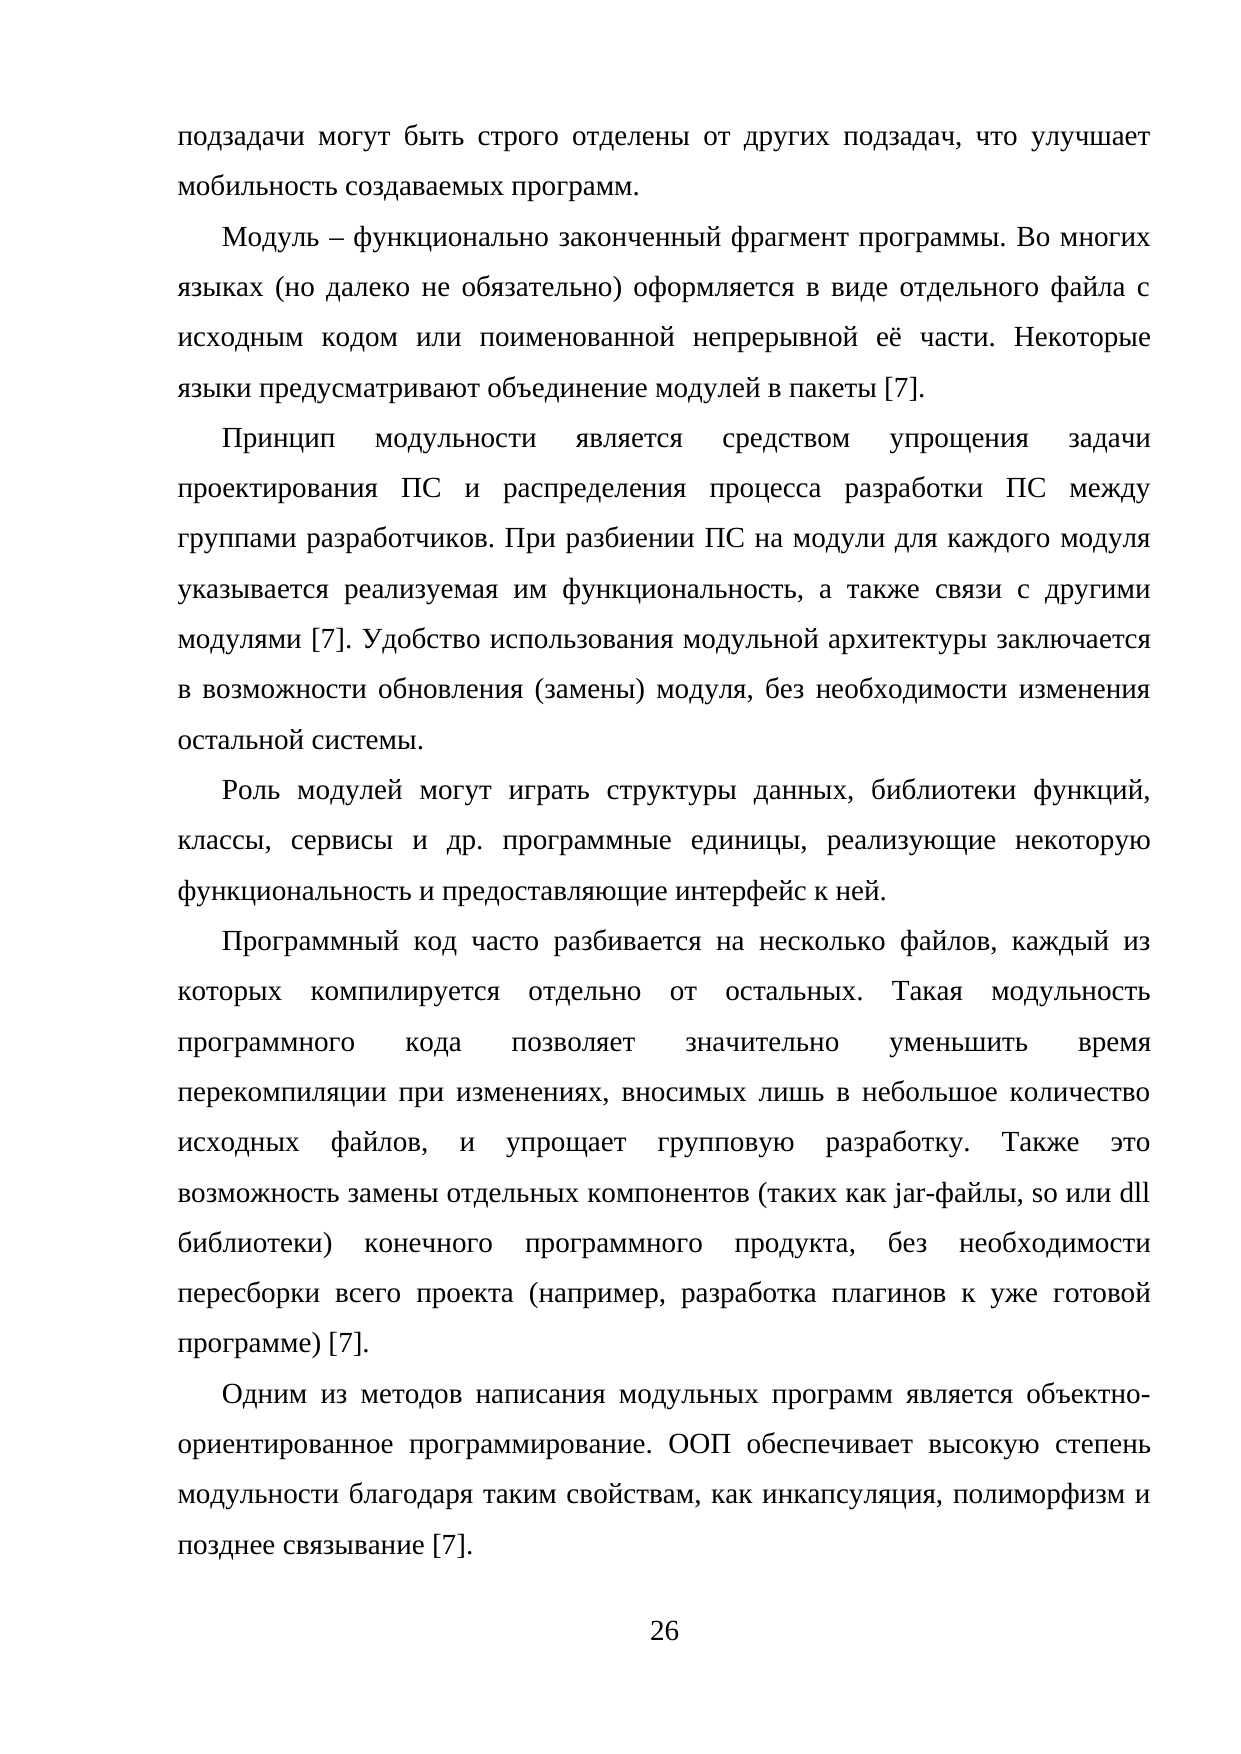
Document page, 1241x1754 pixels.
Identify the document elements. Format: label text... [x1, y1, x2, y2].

text Одним из методов написания модульных программ является объектно-ориентированное программирование. ООП обеспечивает высокую степень модульности благодаря таким свойствам, как инкапсуляция, полиморфизм и позднее связывание [7]. [177, 1376, 1152, 1560]
text Программный код часто разбивается на несколько файлов, каждый из которых компилируется отдельно от остальных. Такая модульность программного кода позволяет значительно уменьшить время перекомпиляции при изменениях, вносимых лишь в небольшое количество исходных файлов, и упрощает групповую разработку. Также это возможность замены отдельных компонентов (таких как jar-файлы, so или dll библиотеки) конечного программного продукта, без необходимости пересборки всего проекта (например, разработка плагинов к уже готовой программе) [7]. [177, 923, 1152, 1359]
text Принцип модульности является средством упрощения задачи проектирования ПС и распределения процесса разработки ПС между группами разработчиков. При разбиении ПС на модули для каждого модуля указывается реализуемая им функциональность, а также связи с другими модулями [7]. Удобство использования модульной архитектуры заключается в возможности обновления (замены) модуля, без необходимости изменения остальной системы. [177, 420, 1152, 755]
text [177, 118, 1152, 202]
text Роль модулей могут играть структуры данных, библиотеки функций, классы, сервисы и др. программные единицы, реализующие некоторую функциональность и предоставляющие интерфейс к ней. [177, 772, 1152, 906]
text Модуль – функционально законченный фрагмент программы. Во многих языках (но далеко не обязательно) оформляется в виде отдельного файла с исходным кодом или поименованной непрерывной её части. Некоторые языки предусматривают объединение модулей в пакеты [7]. [177, 219, 1152, 403]
